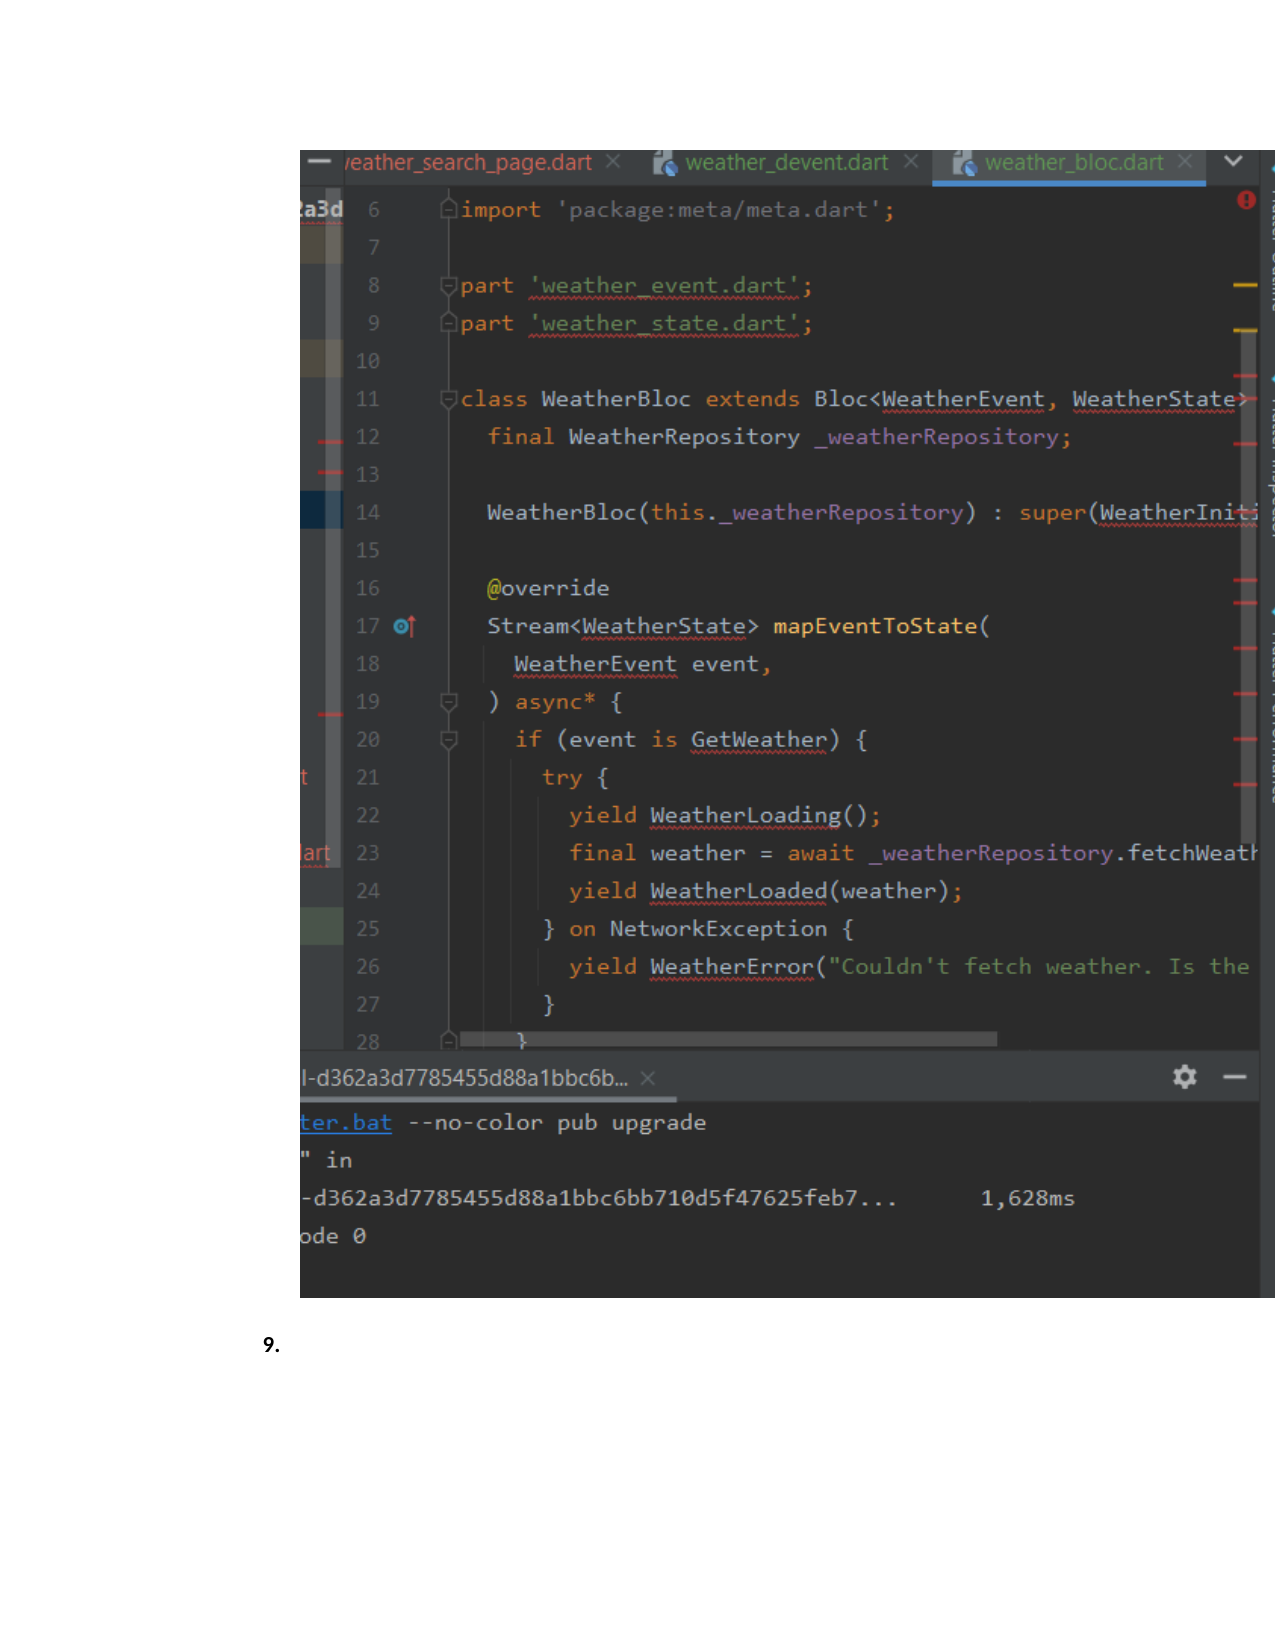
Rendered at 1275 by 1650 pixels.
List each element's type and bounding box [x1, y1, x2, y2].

picture [300, 150, 1275, 1298]
